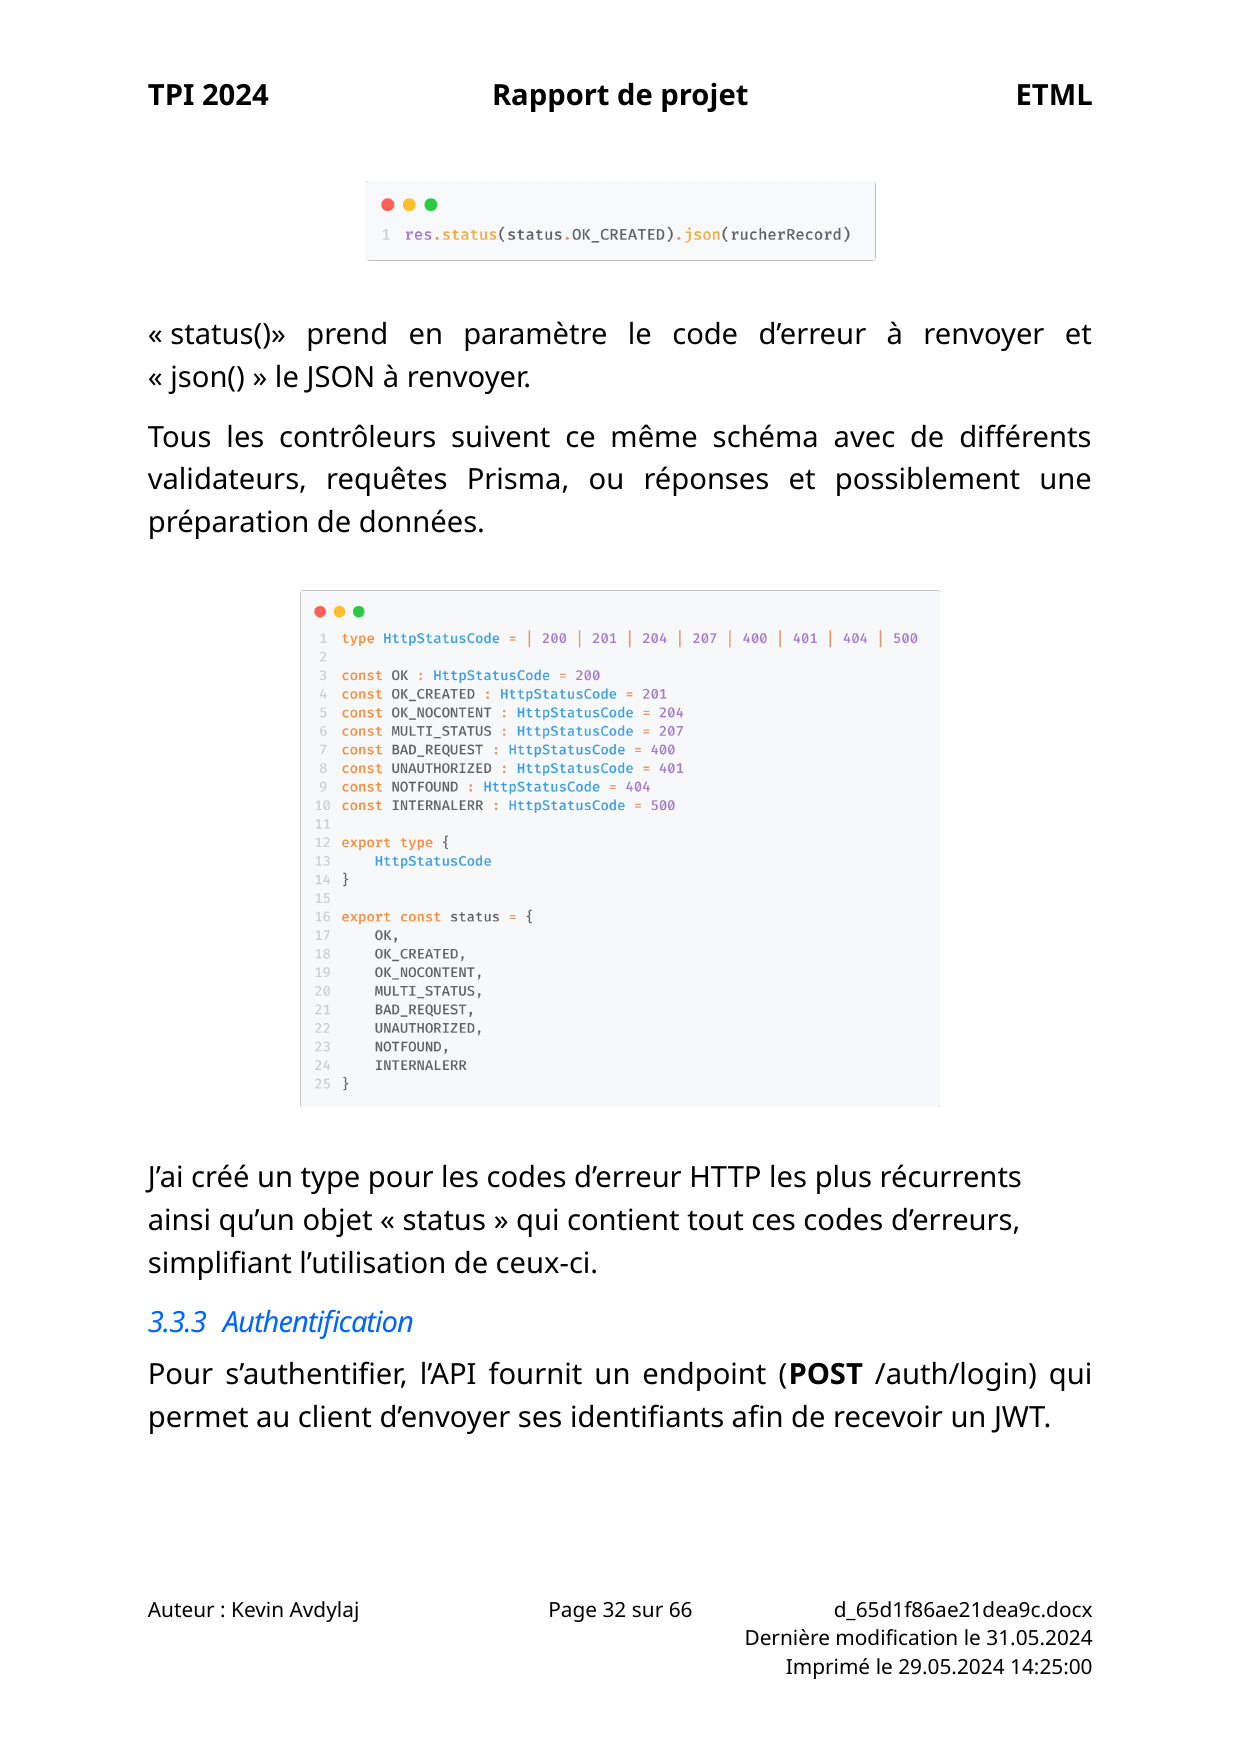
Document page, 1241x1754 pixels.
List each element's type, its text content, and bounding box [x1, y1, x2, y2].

picture [271, 561, 970, 1137]
subtitle Authentification [148, 1301, 1093, 1341]
text Tous les contrôleurs suivent ce même schéma avec de différents validateurs, requêtes Prisma, ou réponses et possiblement une préparation de données. [148, 416, 1093, 541]
picture [332, 147, 909, 294]
text Pour s’authentifier, l’API fournit un endpoint (POST /auth/login) qui permet au client d’envoyer ses identifiants afin de recevoir un JWT. [148, 1354, 1093, 1436]
text J’ai créé un type pour les codes d’erreur HTTP les plus récurrents ainsi qu’un objet « status » qui contient tout ces codes d’erreurs, simplifiant l’utilisation de ceux-ci. [148, 1156, 1093, 1282]
text « status()» prend en paramètre le code d’erreur à renvoyer et « json() » le JSON à renvoyer. [148, 313, 1093, 396]
